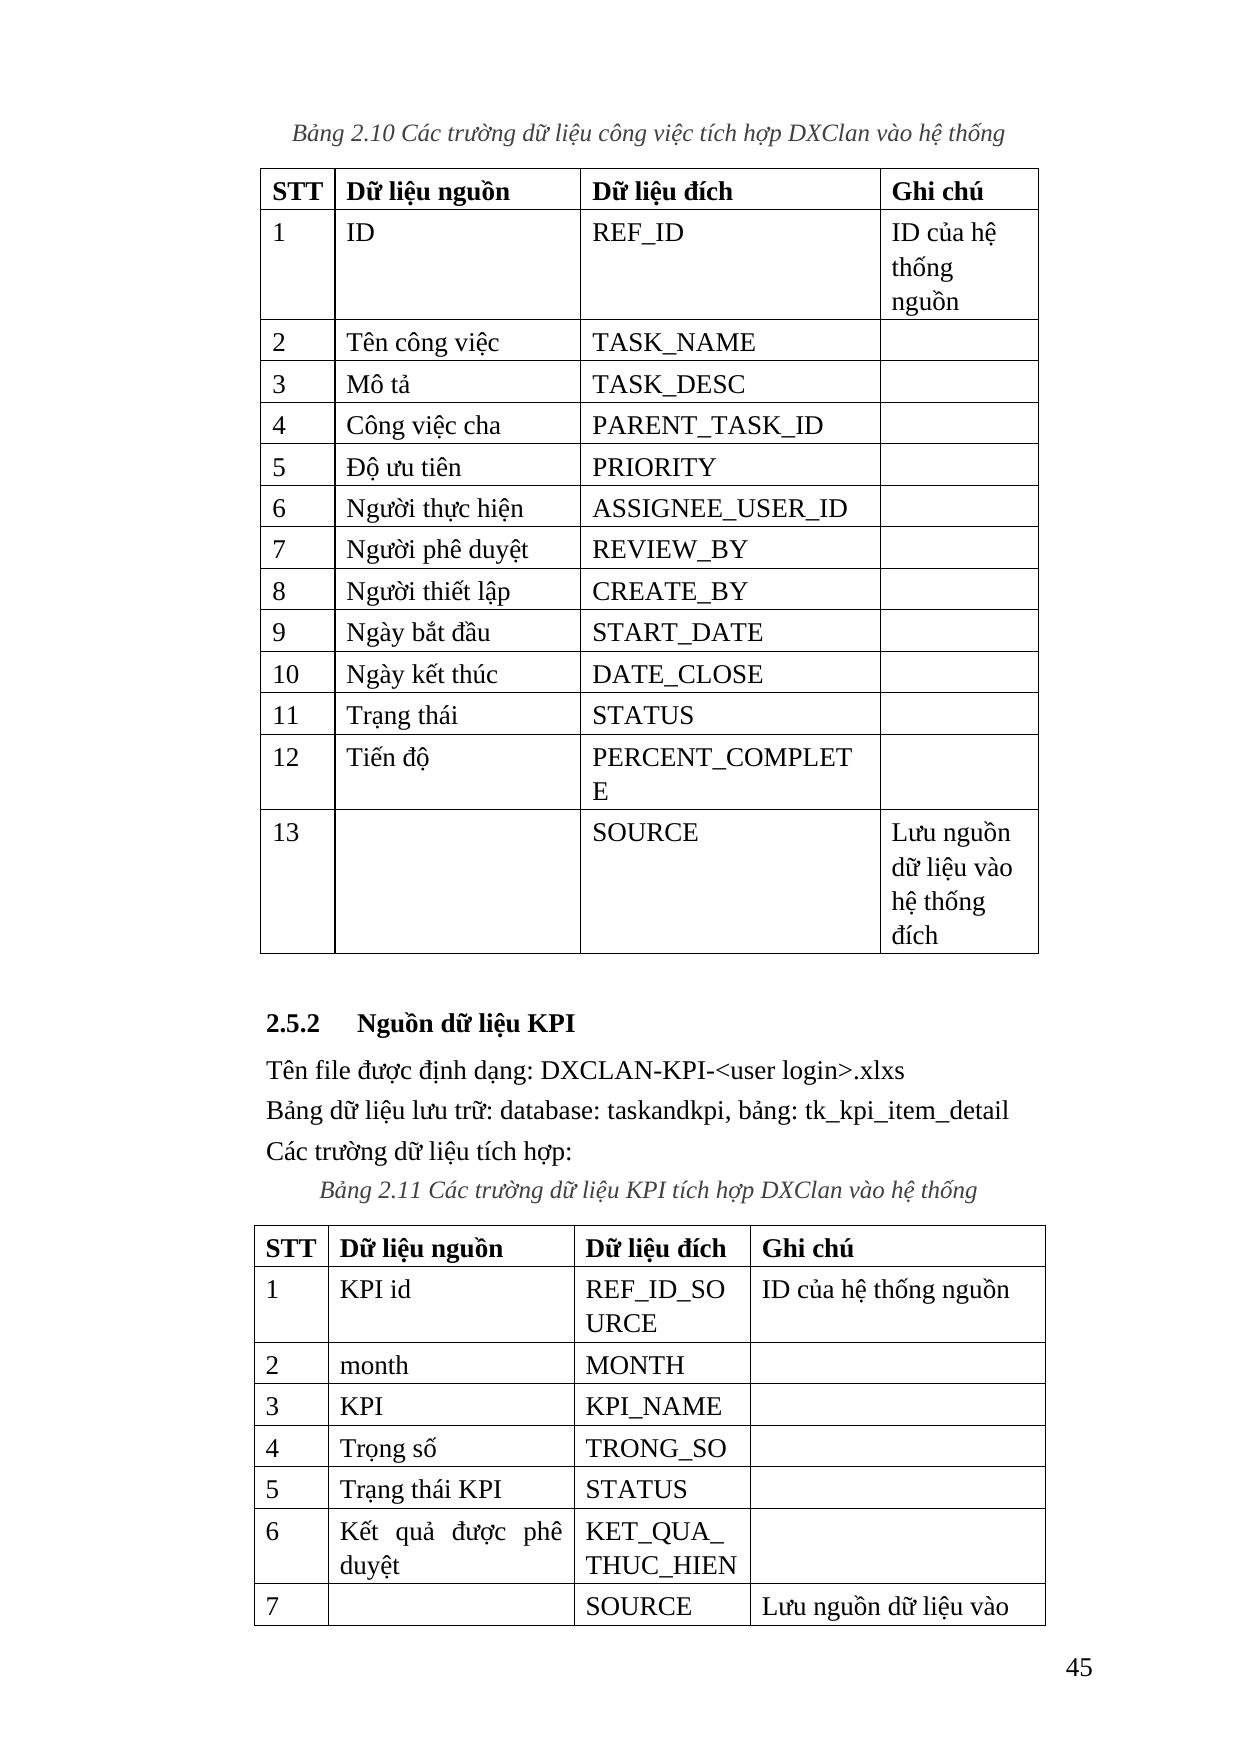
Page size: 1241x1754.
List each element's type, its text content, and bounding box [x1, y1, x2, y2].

table_cell KPI [329, 1384, 574, 1424]
subtitle Nguồn dữ liệu KPI [266, 1007, 1092, 1038]
table_cell 4 [261, 403, 334, 443]
table_cell PARENT_TASK_ID [581, 403, 880, 443]
table_cell Trọng số [329, 1426, 574, 1466]
table_header Dữ liệu nguồn [336, 169, 580, 209]
table_cell [329, 1584, 574, 1624]
table_cell [751, 1384, 1045, 1424]
table_cell Trạng thái [336, 693, 580, 733]
table_cell TASK_NAME [581, 320, 880, 360]
table_cell month [329, 1343, 574, 1383]
table_cell 1 [261, 210, 334, 319]
table_cell Người phê duyệt [336, 527, 580, 568]
table_cell MONTH [575, 1343, 750, 1383]
table_cell STATUS [581, 693, 880, 733]
table_cell STATUS [575, 1467, 750, 1507]
table_cell [751, 1509, 1045, 1583]
table_cell KET_QUA_THUC_HIEN [575, 1509, 750, 1583]
text Bảng dữ liệu lưu trữ: database: taskandkpi, bảng: tk_kpi_item_detail [207, 1094, 1092, 1125]
table_cell Tên công việc [336, 320, 580, 360]
table_cell 2 [255, 1343, 328, 1383]
table_cell [751, 1467, 1045, 1507]
table_cell Kết quả được phê duyệt [329, 1509, 574, 1583]
table_cell KPI id [329, 1267, 574, 1342]
table_cell 13 [261, 810, 334, 953]
table_cell [336, 810, 580, 953]
table_cell [881, 403, 1038, 443]
table_cell [881, 652, 1038, 692]
table_cell [751, 1343, 1045, 1383]
table_cell TRONG_SO [575, 1426, 750, 1466]
table_cell 5 [261, 444, 334, 485]
table_cell [881, 444, 1038, 485]
table_cell [881, 486, 1038, 526]
table_cell SOURCE [575, 1584, 750, 1624]
table_cell 4 [255, 1426, 328, 1466]
table_cell [881, 735, 1038, 809]
table_cell 2 [261, 320, 334, 360]
table_cell 3 [255, 1384, 328, 1424]
table_cell Độ ưu tiên [336, 444, 580, 485]
table_header Dữ liệu đích [581, 169, 880, 209]
table_cell TASK_DESC [581, 361, 880, 402]
table_cell 8 [261, 569, 334, 609]
table_cell 5 [255, 1467, 328, 1507]
table_cell 3 [261, 361, 334, 402]
table_cell PRIORITY [581, 444, 880, 485]
table_cell Tiến độ [336, 735, 580, 809]
table_cell 10 [261, 652, 334, 692]
table_header Dữ liệu đích [575, 1226, 750, 1266]
table_cell ID của hệ thống nguồn [881, 210, 1038, 319]
table_cell 7 [255, 1584, 328, 1624]
table_cell 11 [261, 693, 334, 733]
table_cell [751, 1584, 1045, 1624]
table_header STT [261, 169, 334, 209]
table_cell REVIEW_BY [581, 527, 880, 568]
text Các trường dữ liệu tích hợp: [207, 1134, 1092, 1166]
table_cell [751, 1426, 1045, 1466]
table_cell DATE_CLOSE [581, 652, 880, 692]
table_cell ASSIGNEE_USER_ID [581, 486, 880, 526]
table_cell Người thực hiện [336, 486, 580, 526]
table_cell Ngày bắt đầu [336, 610, 580, 651]
table_cell 9 [261, 610, 334, 651]
table_cell 6 [255, 1509, 328, 1583]
table_cell KPI_NAME [575, 1384, 750, 1424]
table_cell 1 [255, 1267, 328, 1342]
table_header Dữ liệu nguồn [329, 1226, 574, 1266]
table_cell Trạng thái KPI [329, 1467, 574, 1507]
table_cell REF_ID [581, 210, 880, 319]
table_header Ghi chú [751, 1226, 1045, 1266]
table_cell [881, 610, 1038, 651]
table_cell Ngày kết thúc [336, 652, 580, 692]
table_cell SOURCE [581, 810, 880, 953]
text Tên file được định dạng: DXCLAN-KPI-<user login>.xlxs [207, 1054, 1092, 1085]
table_cell CREATE_BY [581, 569, 880, 609]
table_cell Công việc cha [336, 403, 580, 443]
table_cell ID [336, 210, 580, 319]
table_cell 12 [261, 735, 334, 809]
table_cell START_DATE [581, 610, 880, 651]
table_cell [881, 569, 1038, 609]
table_cell REF_ID_SOURCE [575, 1267, 750, 1342]
table_cell [881, 320, 1038, 360]
table_cell 6 [261, 486, 334, 526]
table_cell [881, 693, 1038, 733]
table_cell [881, 361, 1038, 402]
table_cell Lưu nguồn dữ liệu vào hệ thống đích [881, 810, 1038, 953]
table_cell PERCENT_COMPLETE [581, 735, 880, 809]
table_cell [881, 527, 1038, 568]
table_cell 7 [261, 527, 334, 568]
table_cell Mô tả [336, 361, 580, 402]
table_cell Người thiết lập [336, 569, 580, 609]
table_cell ID của hệ thống nguồn [751, 1267, 1045, 1342]
table_header STT [255, 1226, 328, 1266]
table_header Ghi chú [881, 169, 1038, 209]
